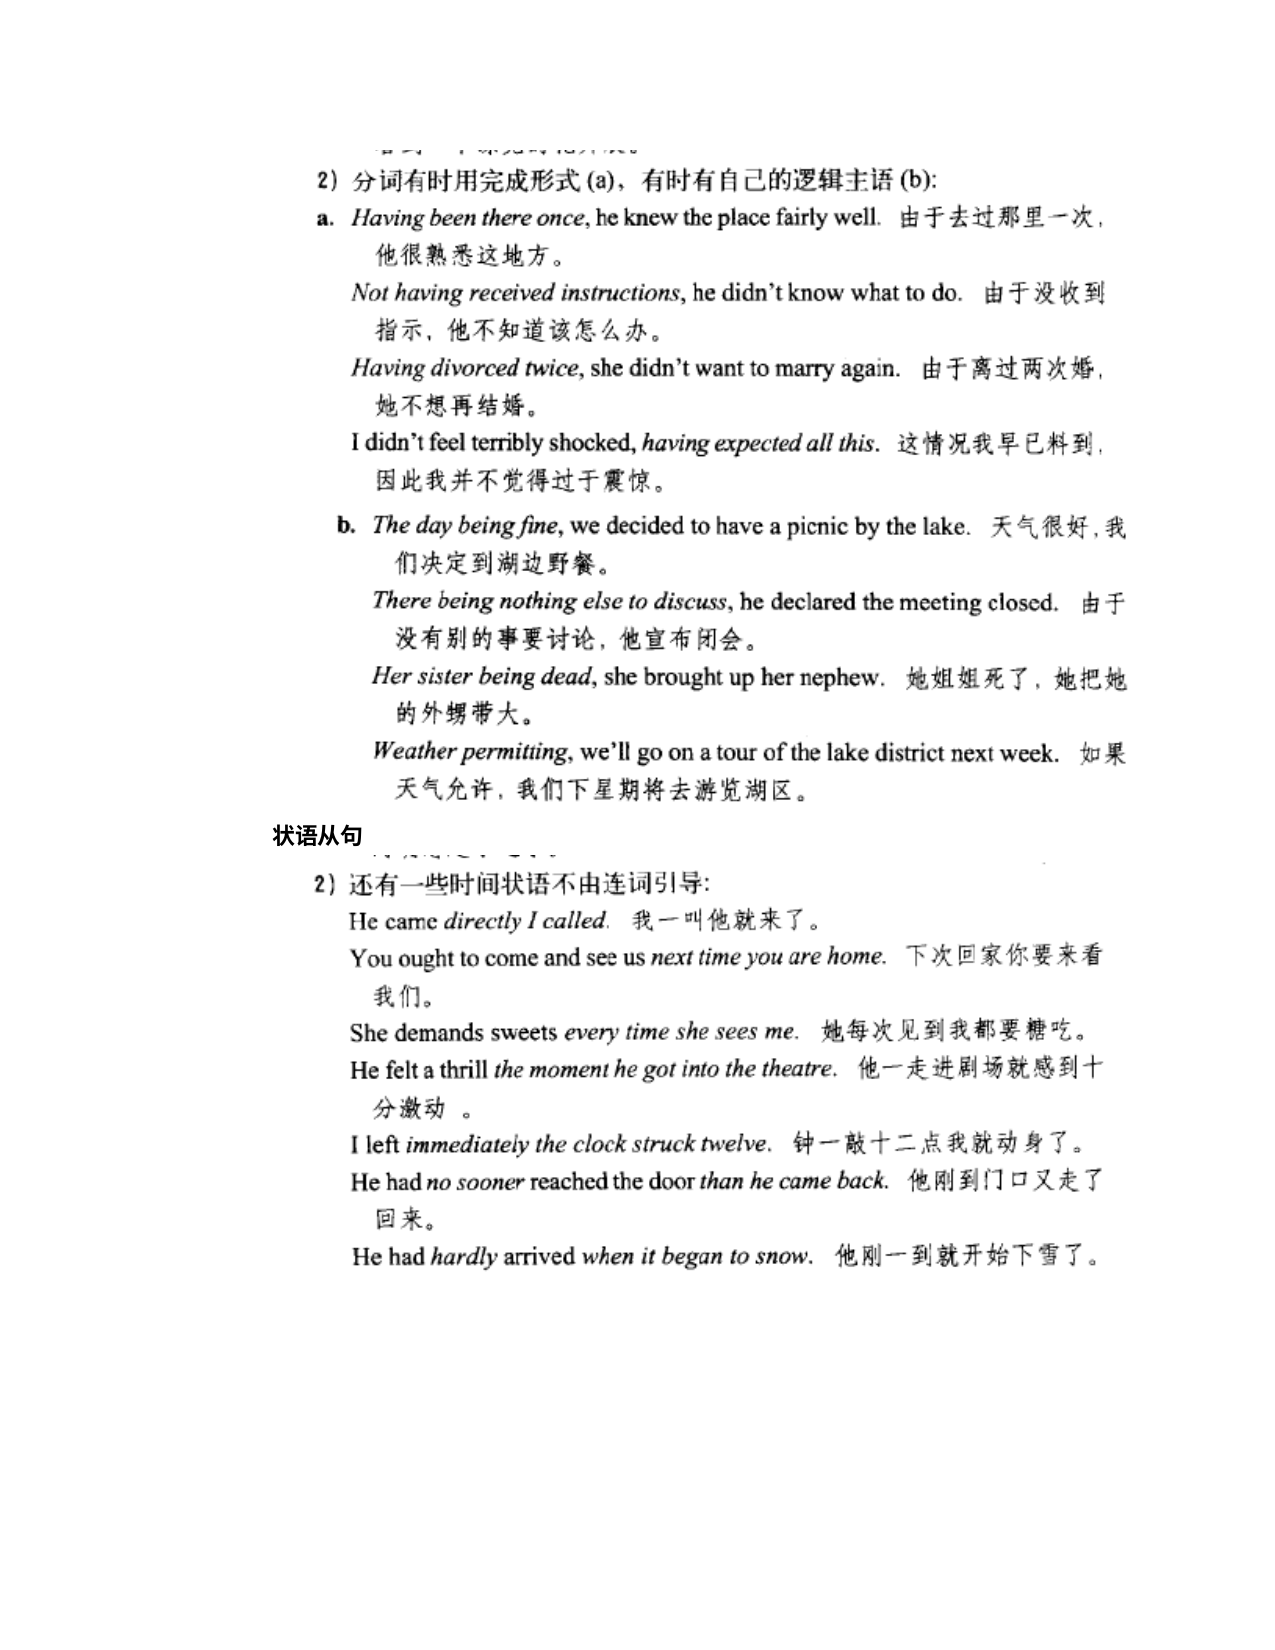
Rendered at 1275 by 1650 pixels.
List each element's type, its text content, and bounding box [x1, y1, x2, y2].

picture [271, 150, 1161, 499]
picture [271, 855, 1144, 1278]
picture [271, 502, 1189, 814]
list 状语从句 [272, 818, 1125, 851]
